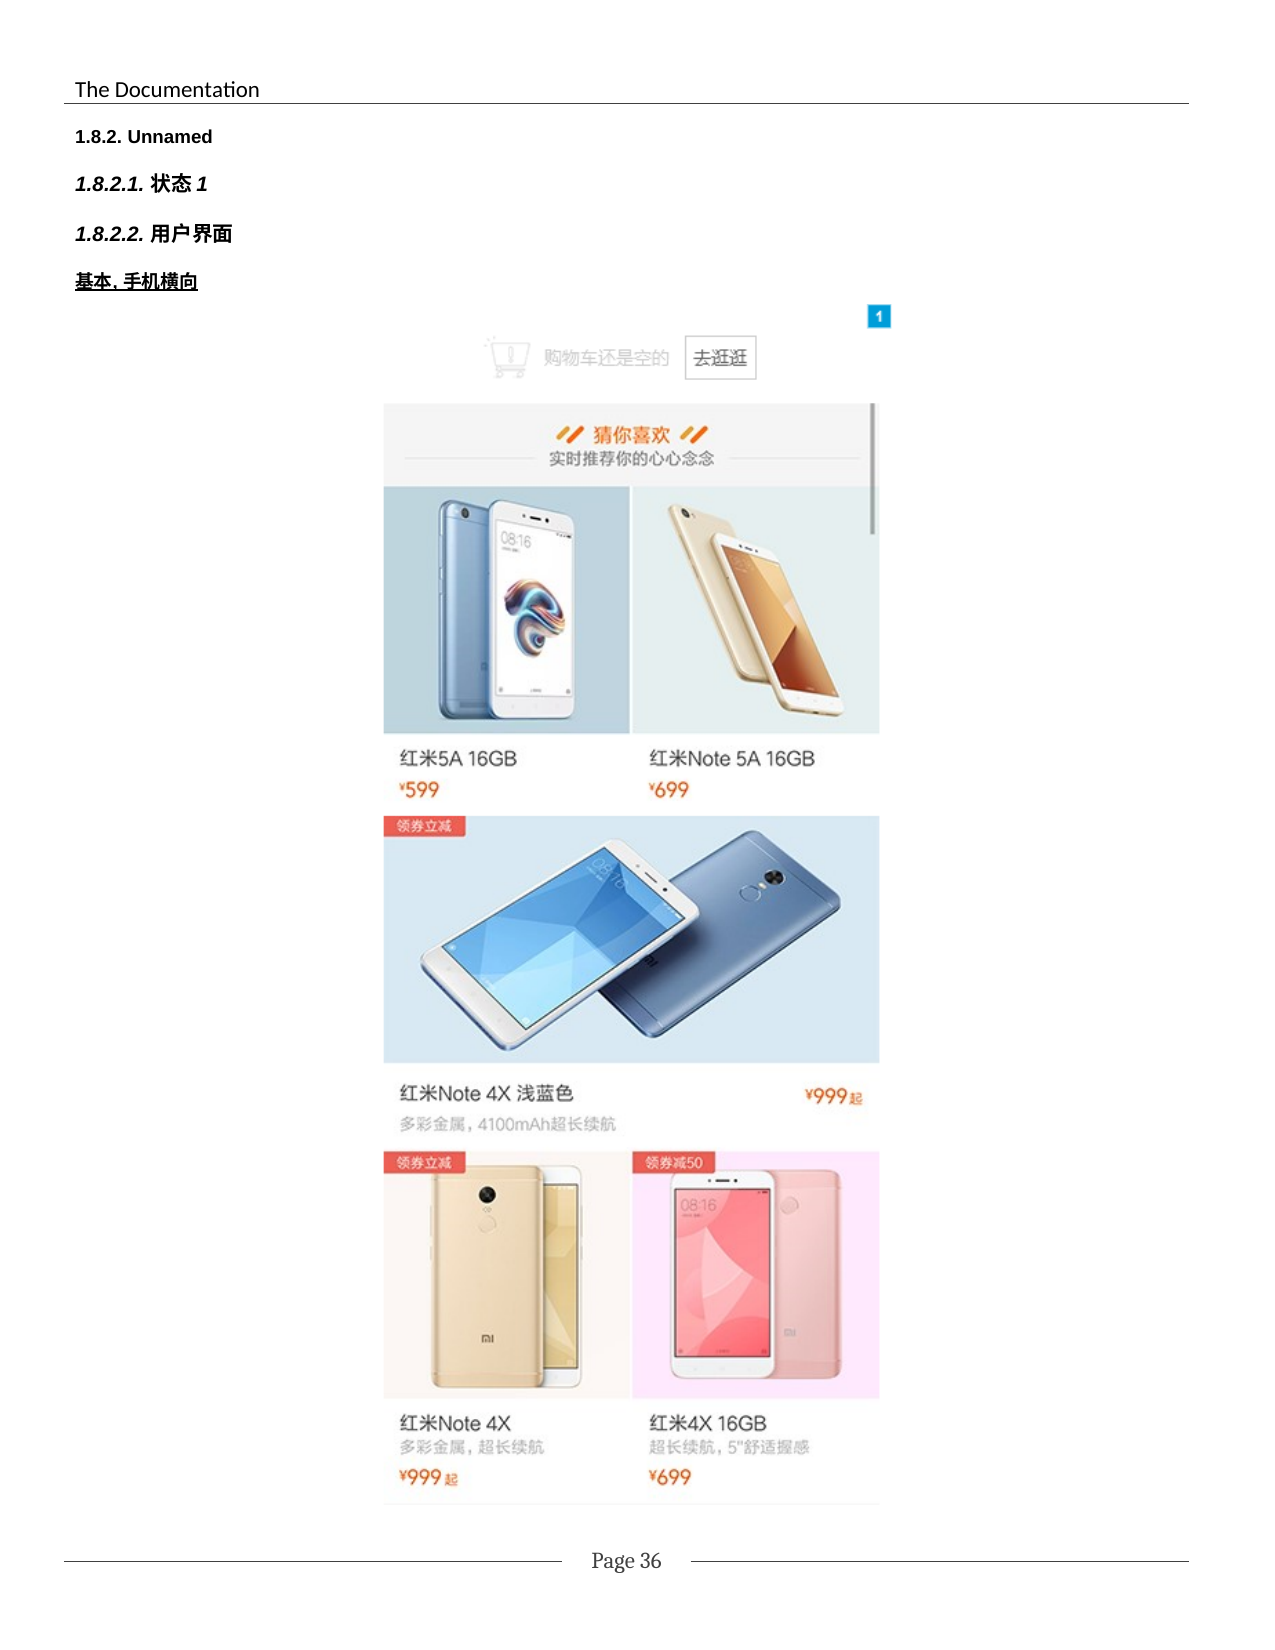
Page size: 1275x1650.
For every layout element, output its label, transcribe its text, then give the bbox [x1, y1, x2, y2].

text 基本, 手机横向 [75, 271, 1200, 292]
subtitle 用户界面 [75, 221, 1200, 246]
subtitle 状态1 [75, 172, 1200, 196]
subtitle Unnamed [75, 126, 1200, 147]
